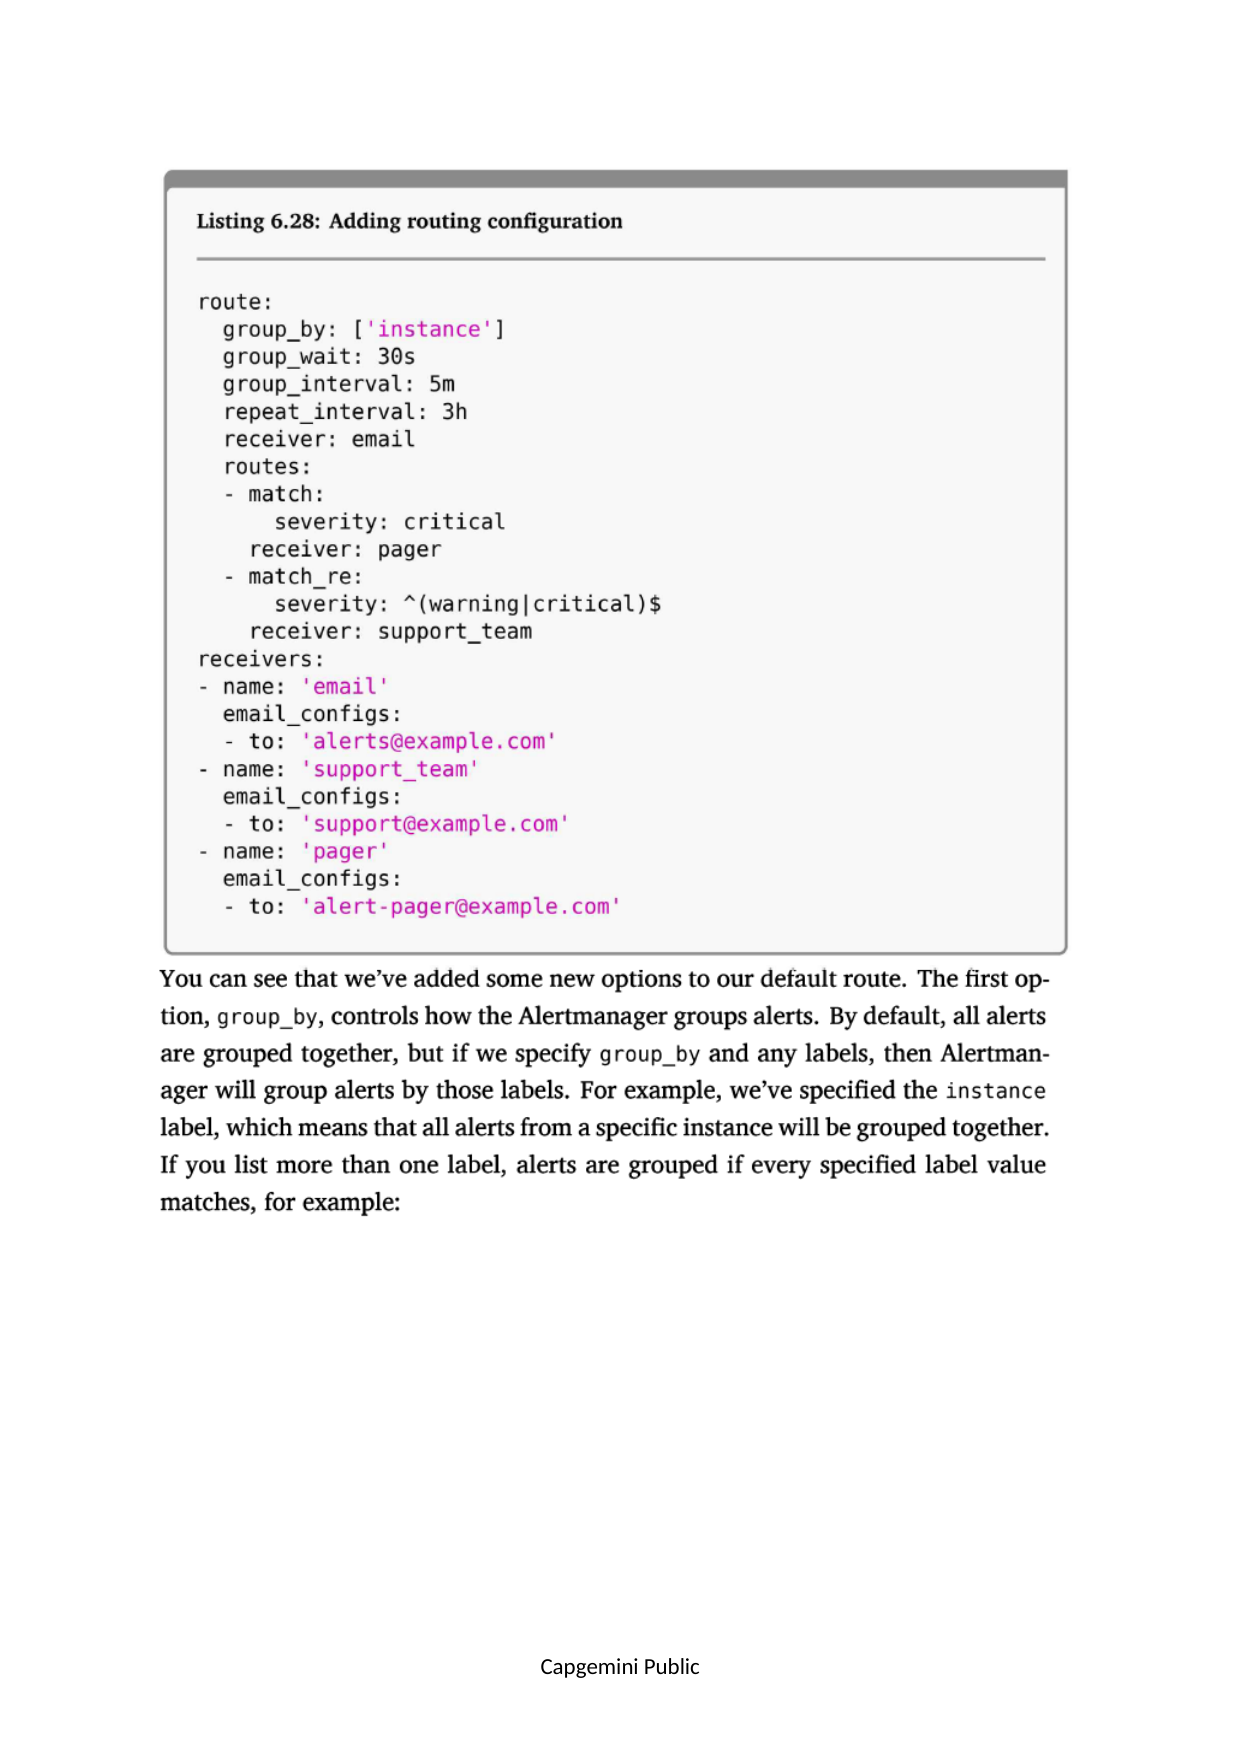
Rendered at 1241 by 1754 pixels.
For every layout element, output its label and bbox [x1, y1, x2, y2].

picture [150, 958, 1091, 1227]
picture [150, 150, 1091, 957]
